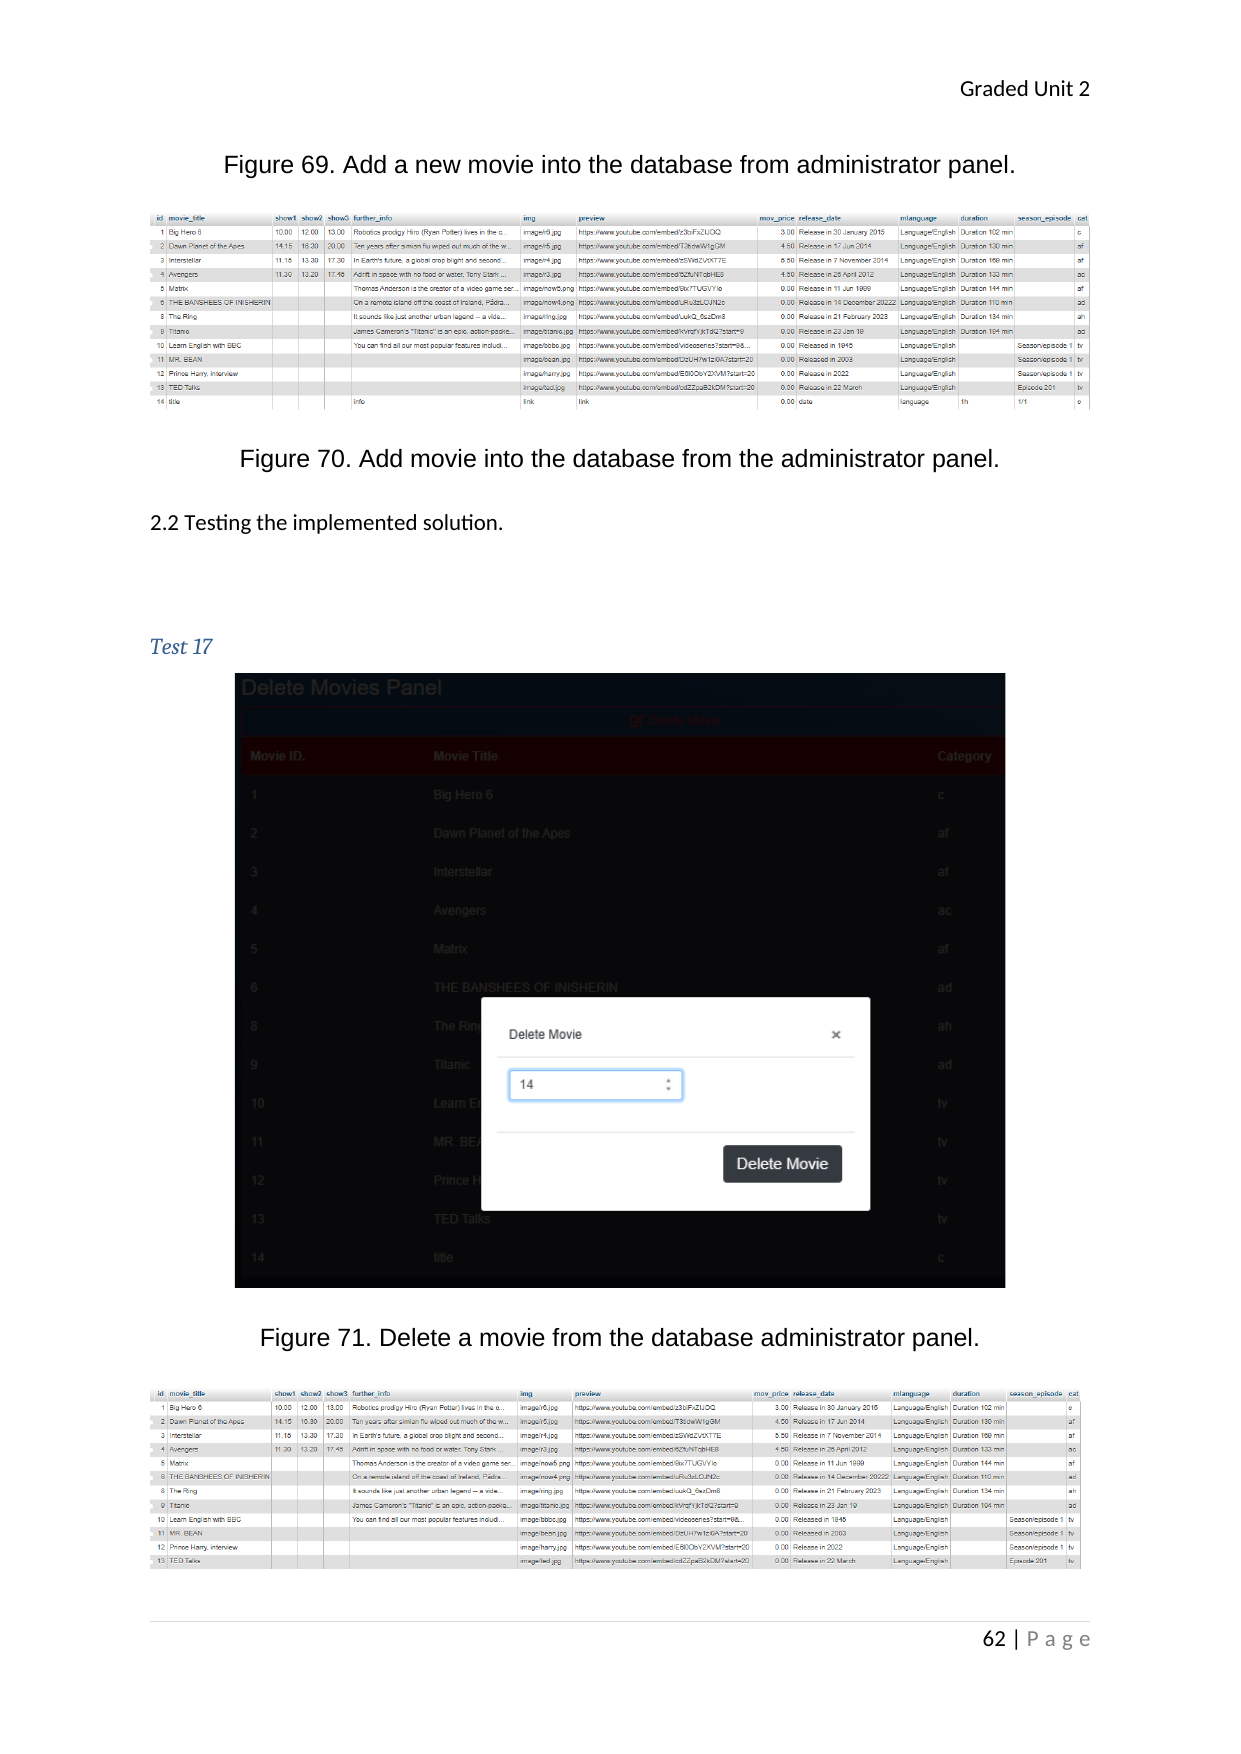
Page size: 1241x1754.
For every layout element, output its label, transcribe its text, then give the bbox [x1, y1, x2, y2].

picture [234, 673, 1006, 1288]
text Figure 69. Add a new movie into the database from administrator panel. [150, 150, 1090, 179]
text Back to: Testing the implemented solution. [150, 508, 1090, 536]
subtitle Test 17 [150, 634, 1090, 660]
picture [150, 213, 1091, 410]
picture [150, 1386, 1091, 1572]
text Figure 70. Add movie into the database from the administrator panel. [150, 444, 1090, 473]
text Figure 71. Delete a movie from the database administrator panel. [150, 1323, 1090, 1351]
